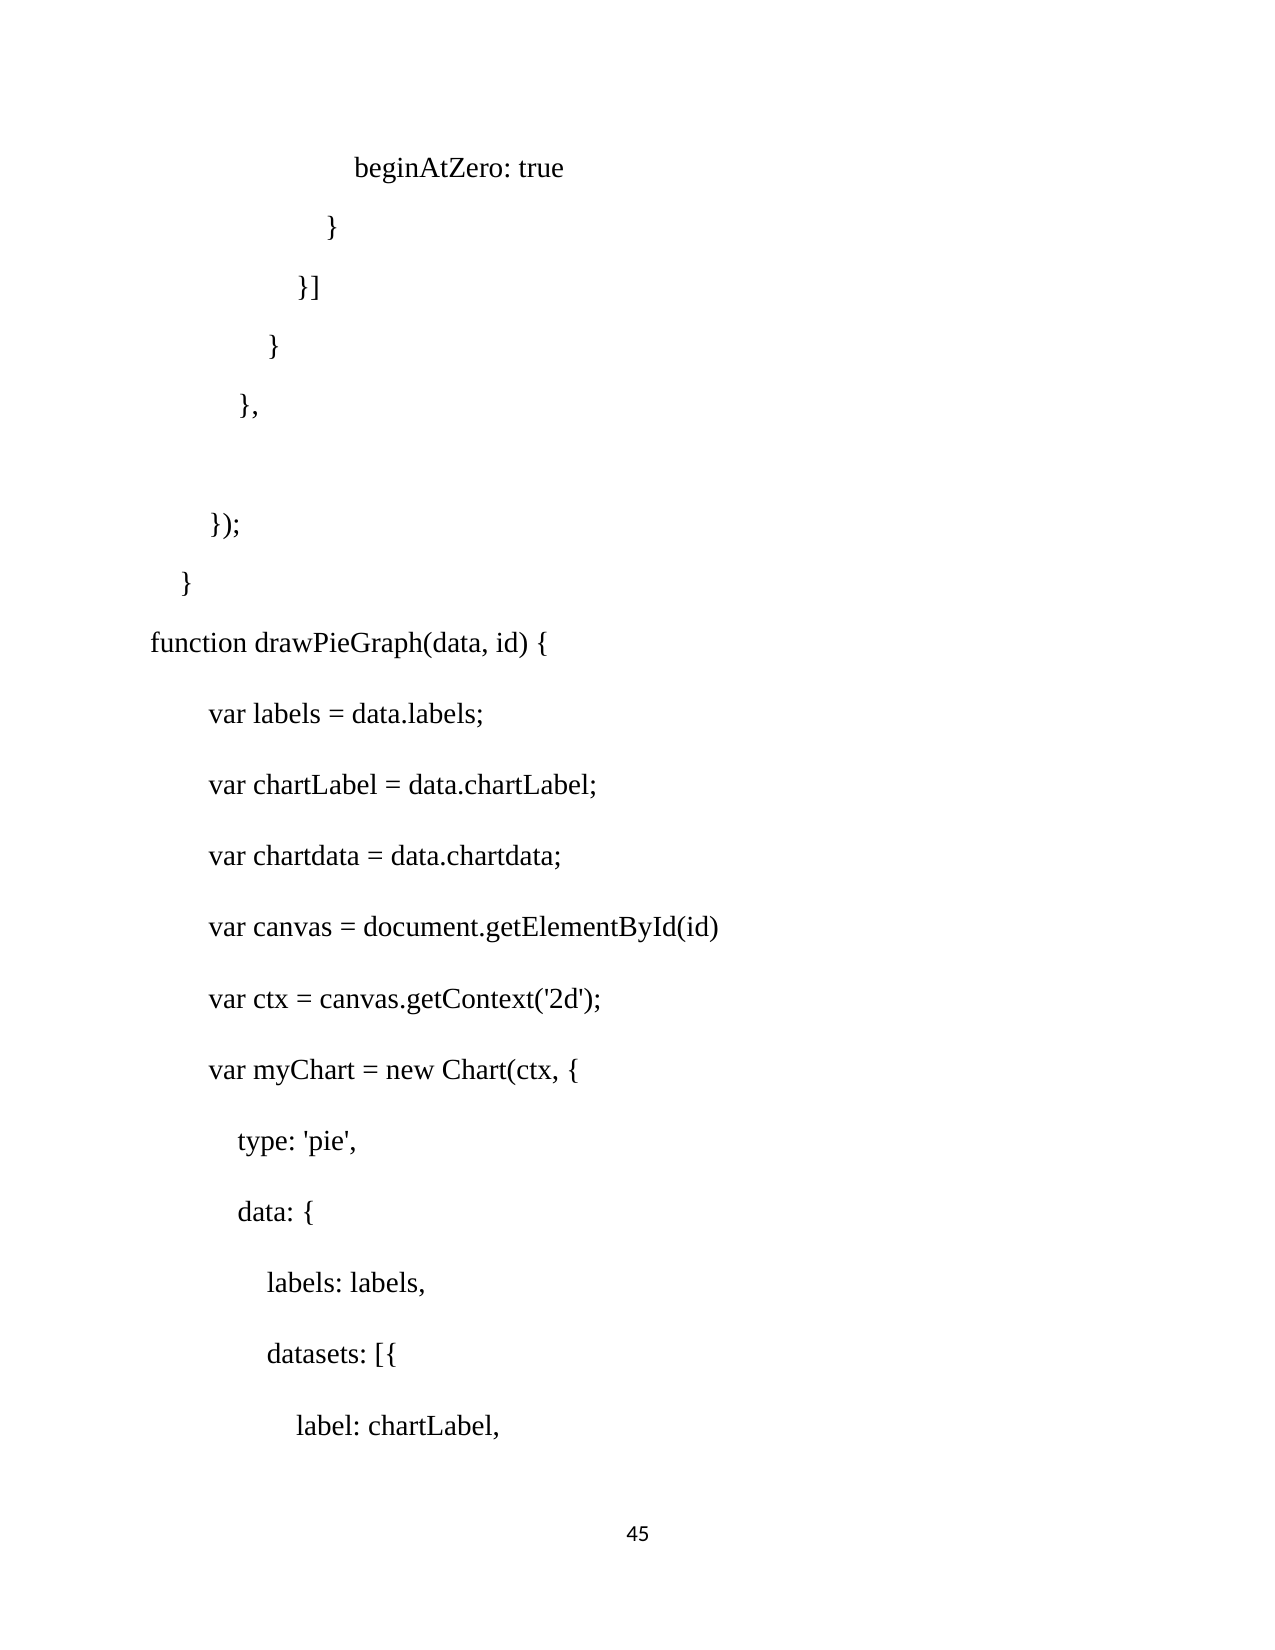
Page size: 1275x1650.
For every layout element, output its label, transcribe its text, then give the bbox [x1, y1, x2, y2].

text var chartdata = data.chartdata; [150, 838, 1125, 872]
text function drawPieGraph(data, id) { [150, 625, 1125, 658]
text }); [150, 506, 1125, 540]
text } [150, 328, 1125, 362]
text }] [150, 269, 1125, 302]
text var myChart = new Chart(ctx, { [150, 1052, 1125, 1085]
text }, [150, 387, 1125, 421]
text label: chartLabel, [150, 1408, 1125, 1441]
text var labels = data.labels; [150, 696, 1125, 730]
text } [150, 209, 1125, 243]
text type: 'pie', [150, 1123, 1125, 1157]
text var ctx = canvas.getContext('2d'); [150, 981, 1125, 1014]
text labels: labels, [150, 1265, 1125, 1299]
text data: { [150, 1194, 1125, 1228]
text beginAtZero: true [150, 150, 1125, 183]
text var chartLabel = data.chartLabel; [150, 767, 1125, 801]
text var canvas = document.getElementById(id) [150, 909, 1125, 943]
text } [150, 566, 1125, 599]
text datasets: [{ [150, 1336, 1125, 1370]
